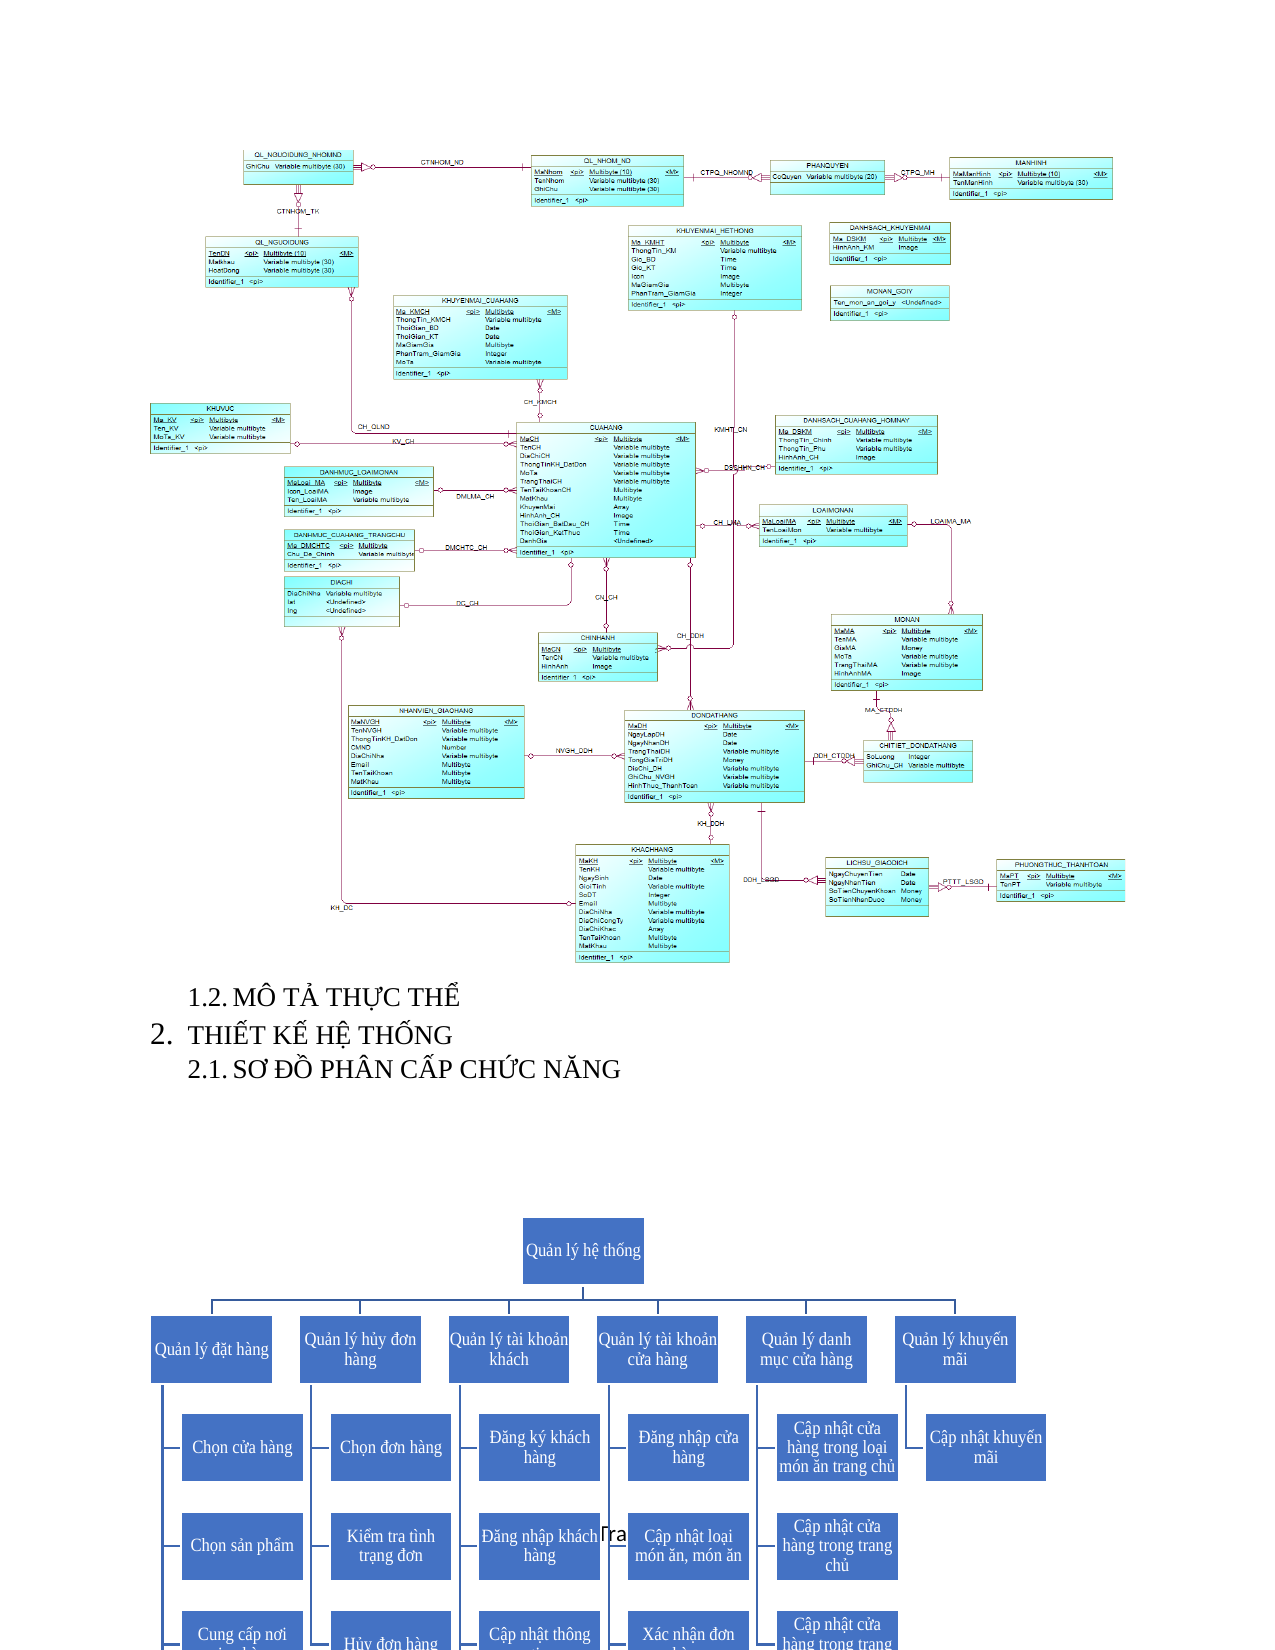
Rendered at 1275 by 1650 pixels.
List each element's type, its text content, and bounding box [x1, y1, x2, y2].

list THIẾT KẾ HỆ THỐNG [150, 1015, 1125, 1051]
picture [150, 150, 1125, 963]
list MÔ TẢ THỰC THỂ [187, 981, 1125, 1012]
list SƠ ĐỒ PHÂN CẤP CHỨC NĂNG [187, 1054, 1125, 1085]
